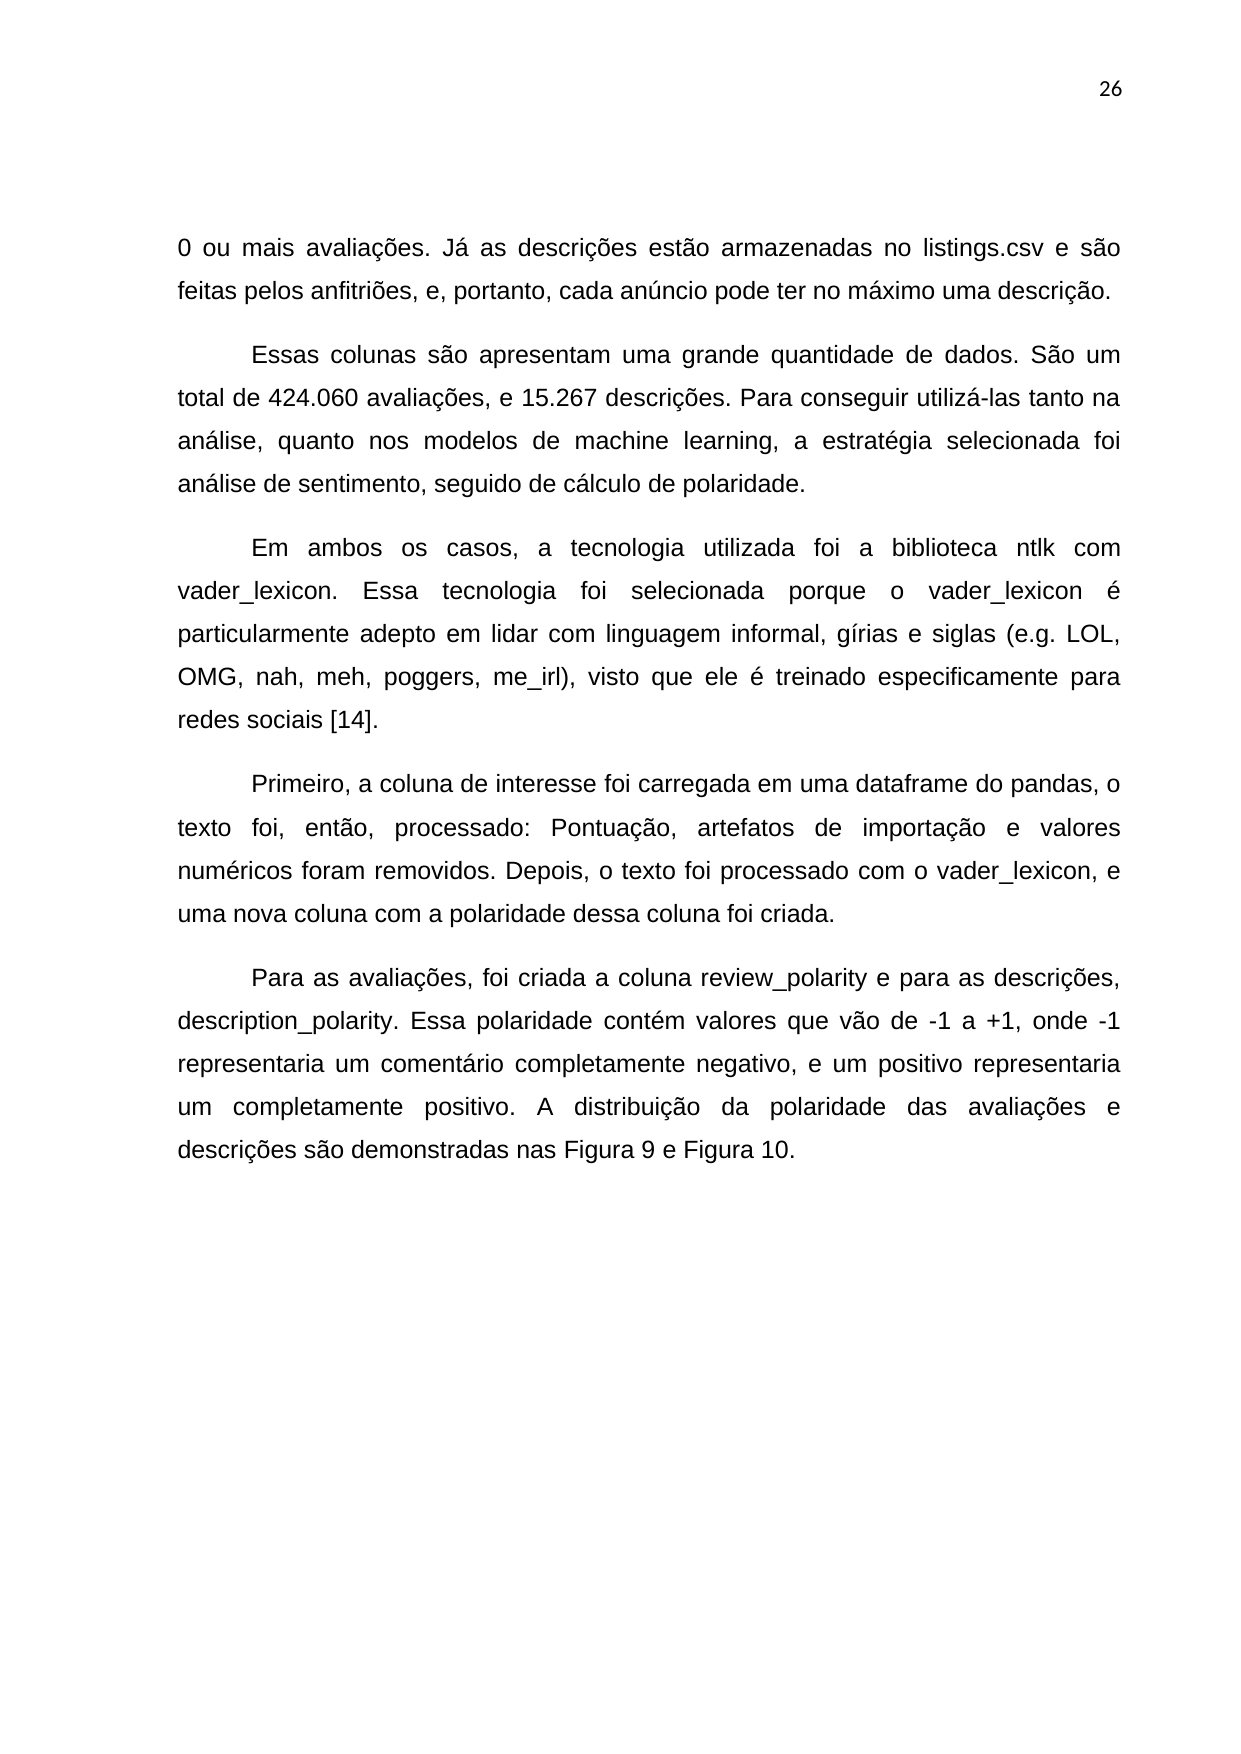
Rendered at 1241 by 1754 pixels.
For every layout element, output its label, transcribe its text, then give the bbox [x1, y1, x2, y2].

text Em ambos os casos, a tecnologia utilizada foi a biblioteca ntlk com vader_lexicon. Essa tecnologia foi selecionada porque o vader_lexicon é particularmente adepto em lidar com linguagem informal, gírias e siglas (e.g. LOL, OMG, nah, meh, poggers, me_irl), visto que ele é treinado especificamente para redes sociais. [177, 533, 1122, 734]
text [177, 233, 1122, 304]
text Primeiro, a coluna de interesse foi carregada em uma dataframe do pandas, o texto foi, então, processado: Pontuação, artefatos de importação e valores numéricos foram removidos. Depois, o texto foi processado com o vader_lexicon, e uma nova coluna com a polaridade dessa coluna foi criada. [177, 769, 1122, 928]
text Para as avaliações, foi criada a coluna review_polarity e para as descrições, description_polarity. Essa polaridade contém valores que vão de -1 a +1, onde -1 representaria um comentário completamente negativo, e um positivo representaria um completamente positivo. A distribuição da polaridade das avaliações e descrições são demonstradas nas Figura 9 e Figura 10. [177, 963, 1122, 1164]
text Essas colunas são apresentam uma grande quantidade de dados. São um total de 424.060 avaliações, e 15.267 descrições. Para conseguir utilizá-las tanto na análise, quanto nos modelos de machine learning, a estratégia selecionada foi análise de sentimento, seguido de cálculo de polaridade. [177, 340, 1122, 498]
